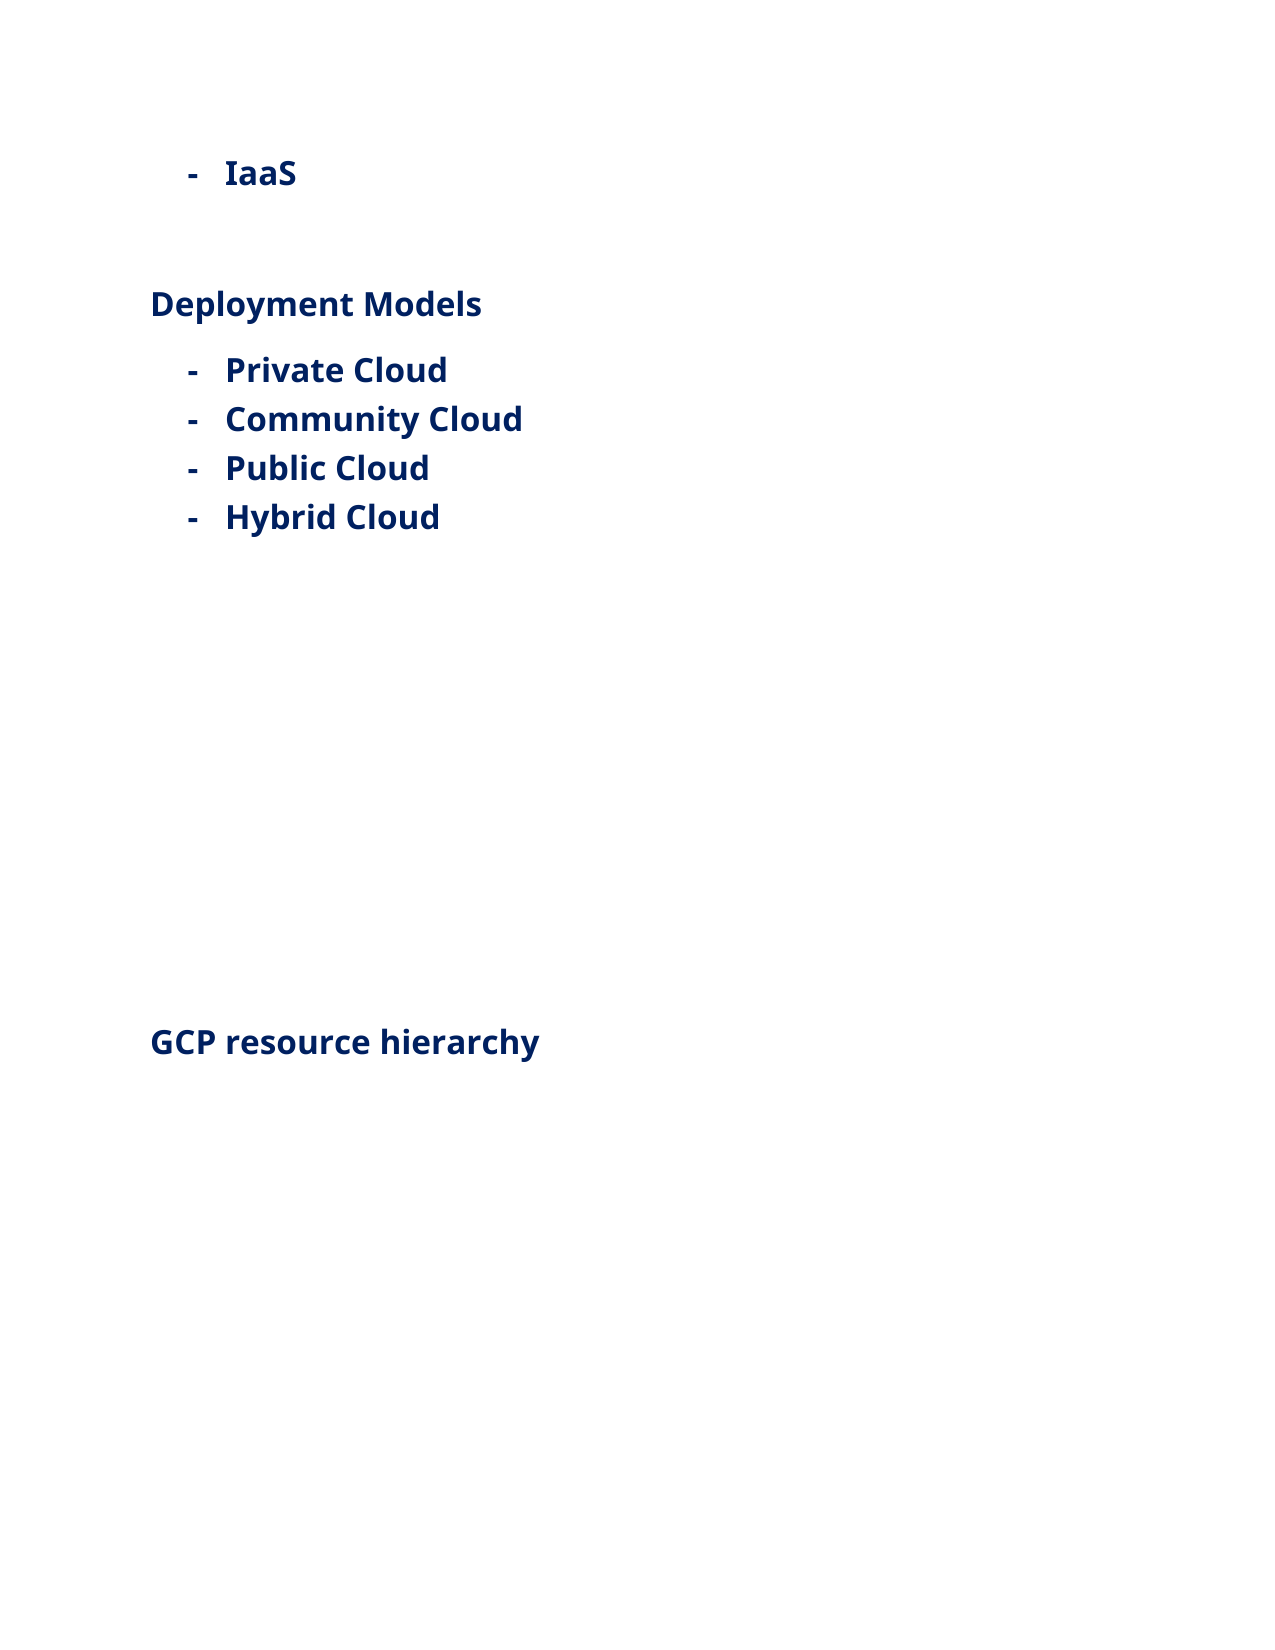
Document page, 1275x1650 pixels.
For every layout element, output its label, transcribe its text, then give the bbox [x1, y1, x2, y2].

text GCP resource hierarchy [150, 1019, 1125, 1064]
list Private Cloud [187, 347, 1125, 392]
list Community Cloud [187, 396, 1125, 441]
list Hybrid Cloud [187, 494, 1125, 539]
list Public Cloud [187, 445, 1125, 490]
text Deployment Models [150, 281, 1125, 327]
list IaaS [187, 150, 1125, 195]
